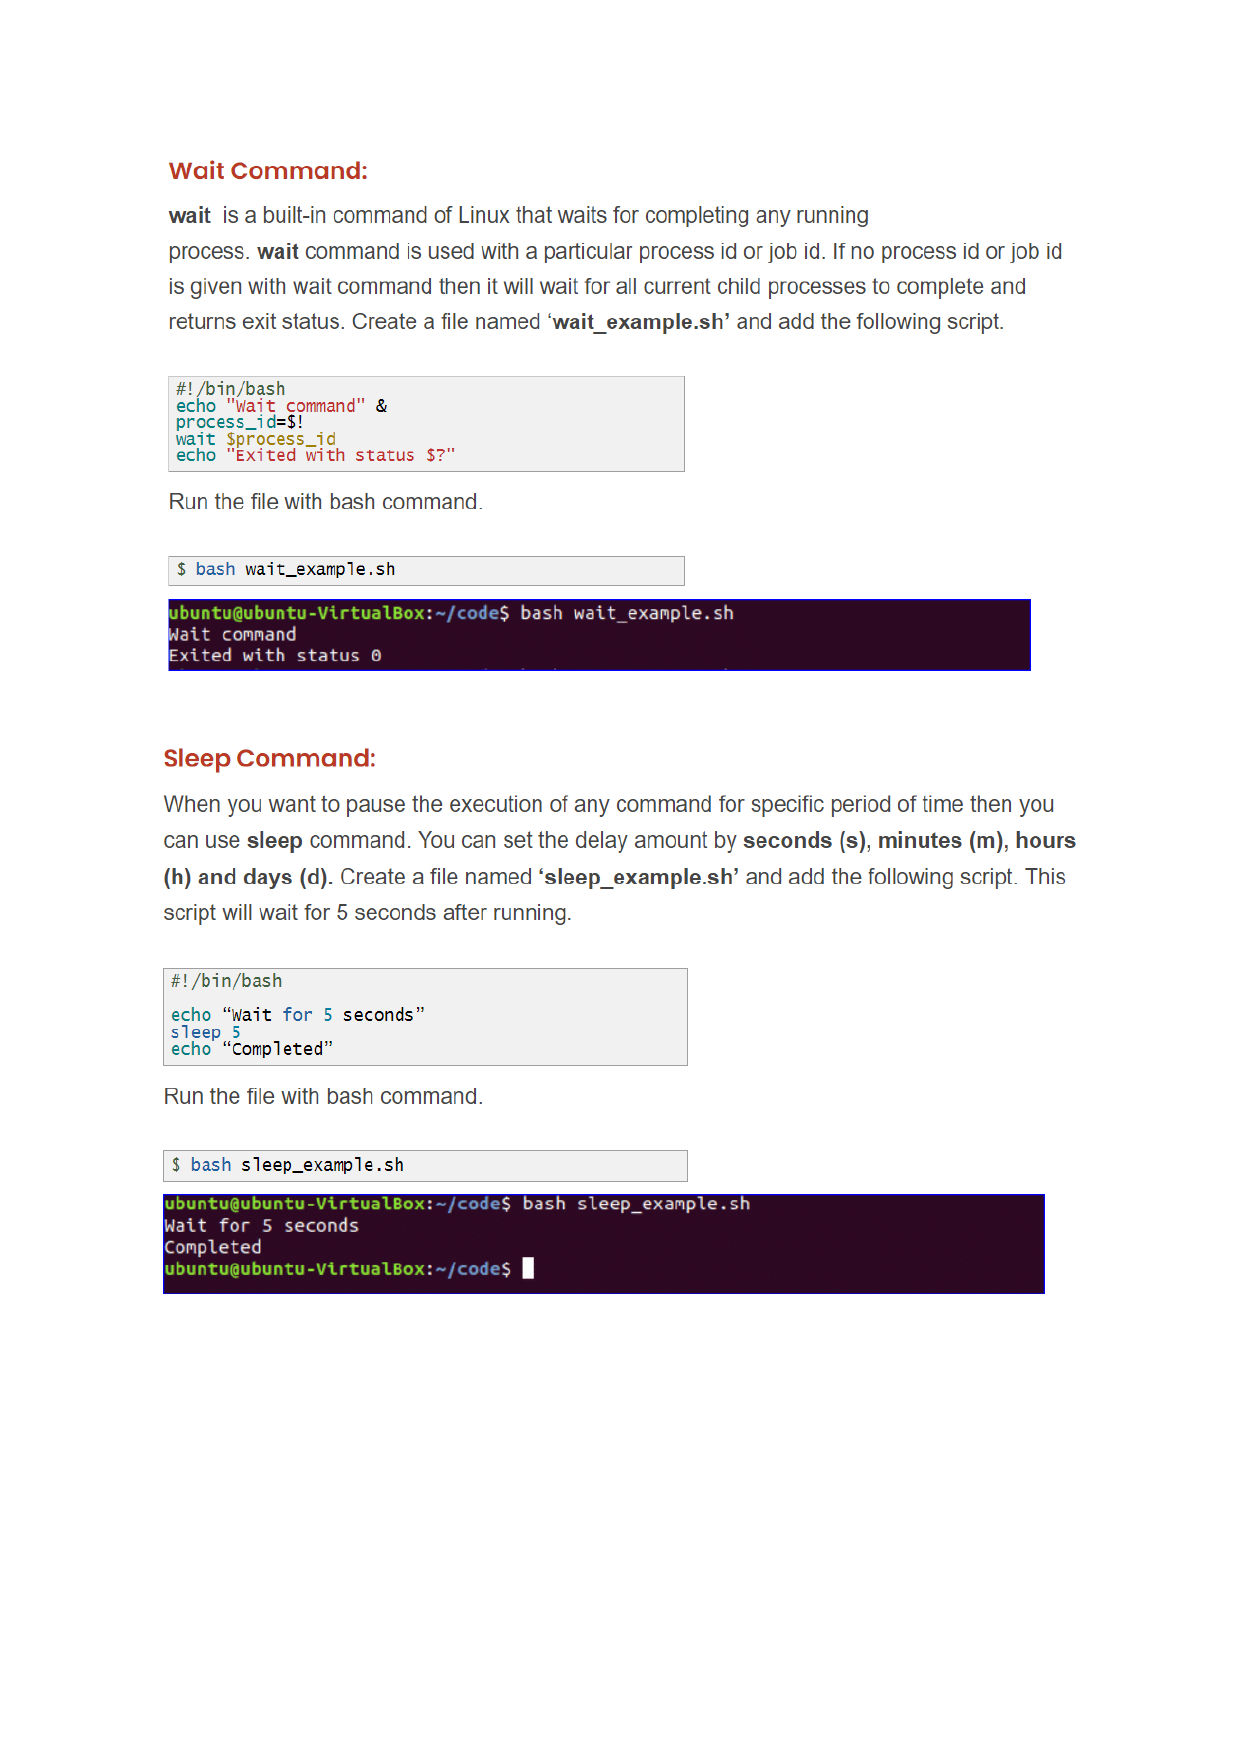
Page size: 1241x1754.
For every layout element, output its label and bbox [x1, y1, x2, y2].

picture [150, 737, 1091, 1323]
picture [150, 150, 1091, 736]
